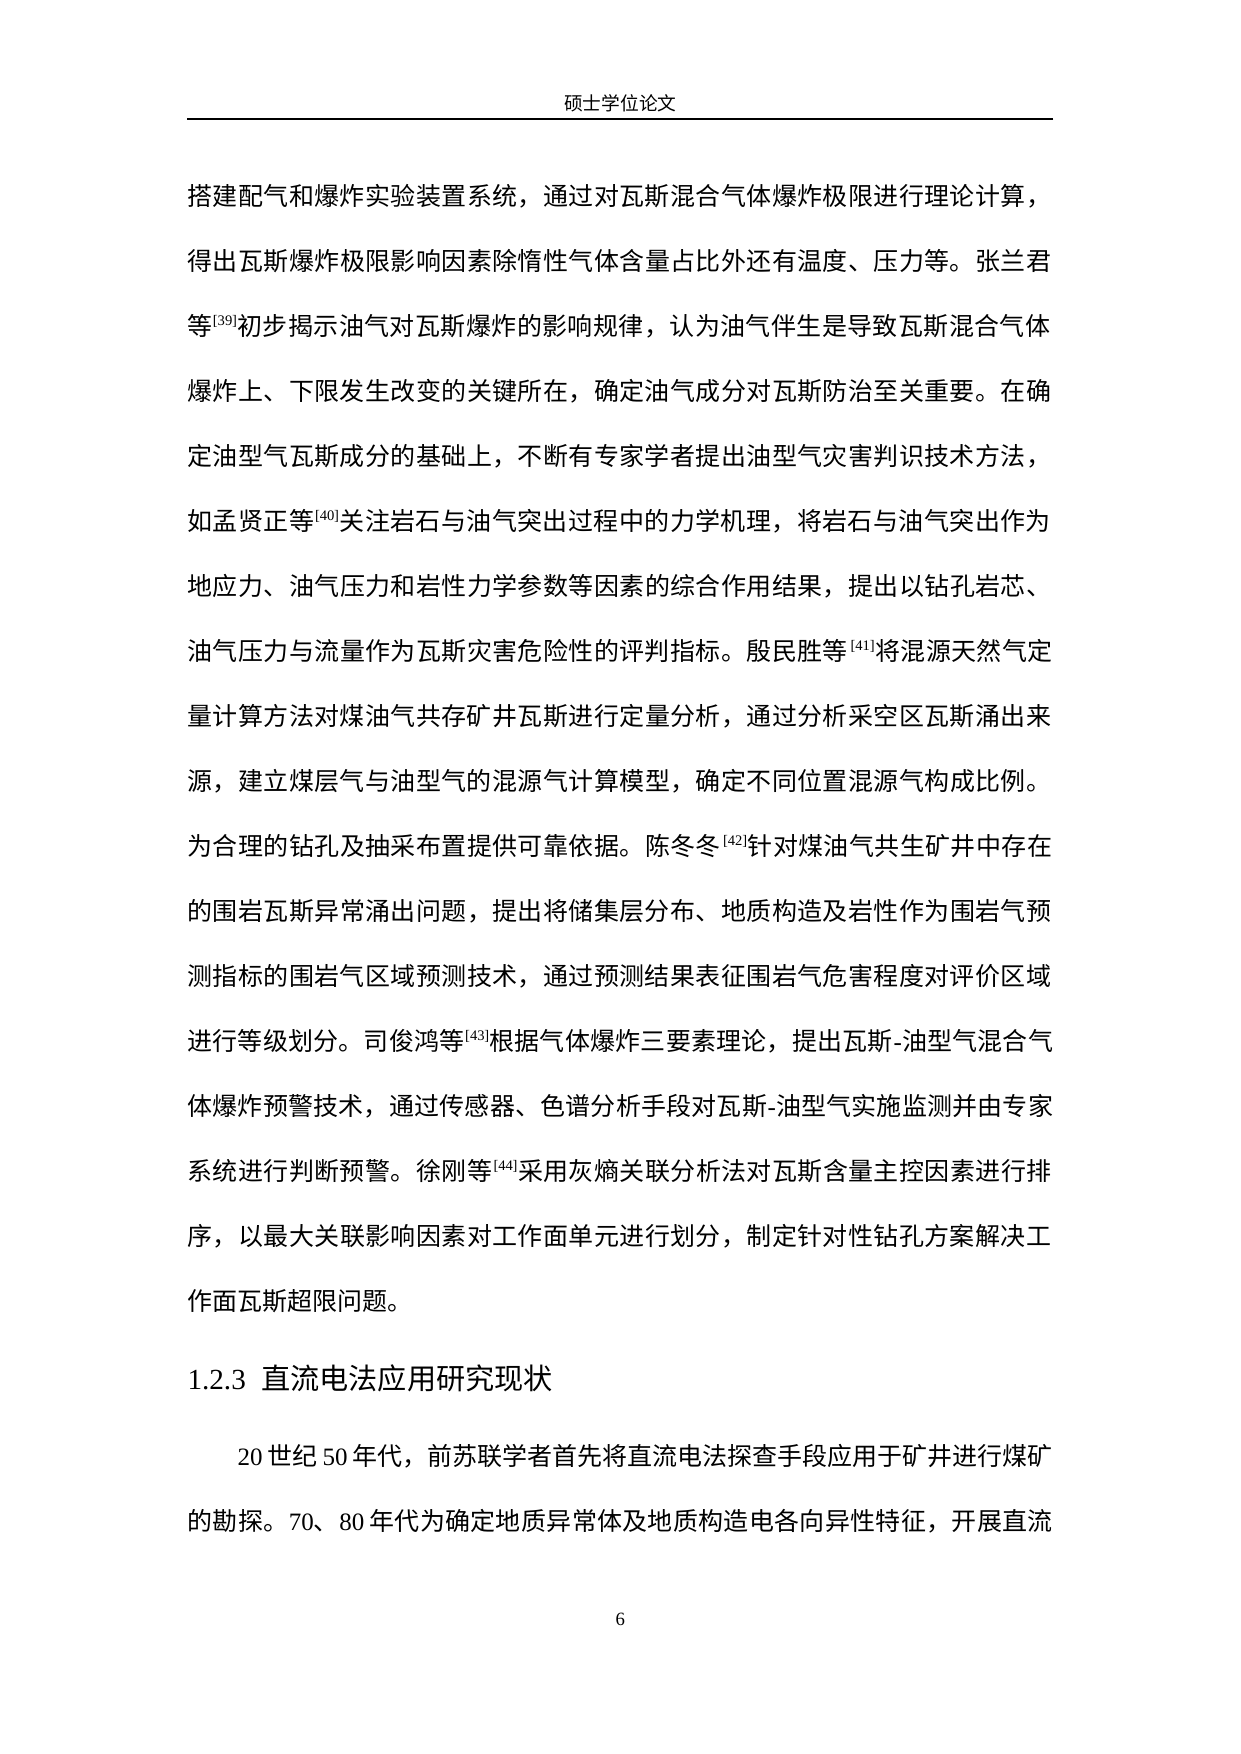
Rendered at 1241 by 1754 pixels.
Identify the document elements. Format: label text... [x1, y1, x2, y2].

list 直流电法应用研究现状 [187, 1344, 1053, 1409]
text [187, 162, 1053, 1332]
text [187, 1422, 1053, 1552]
